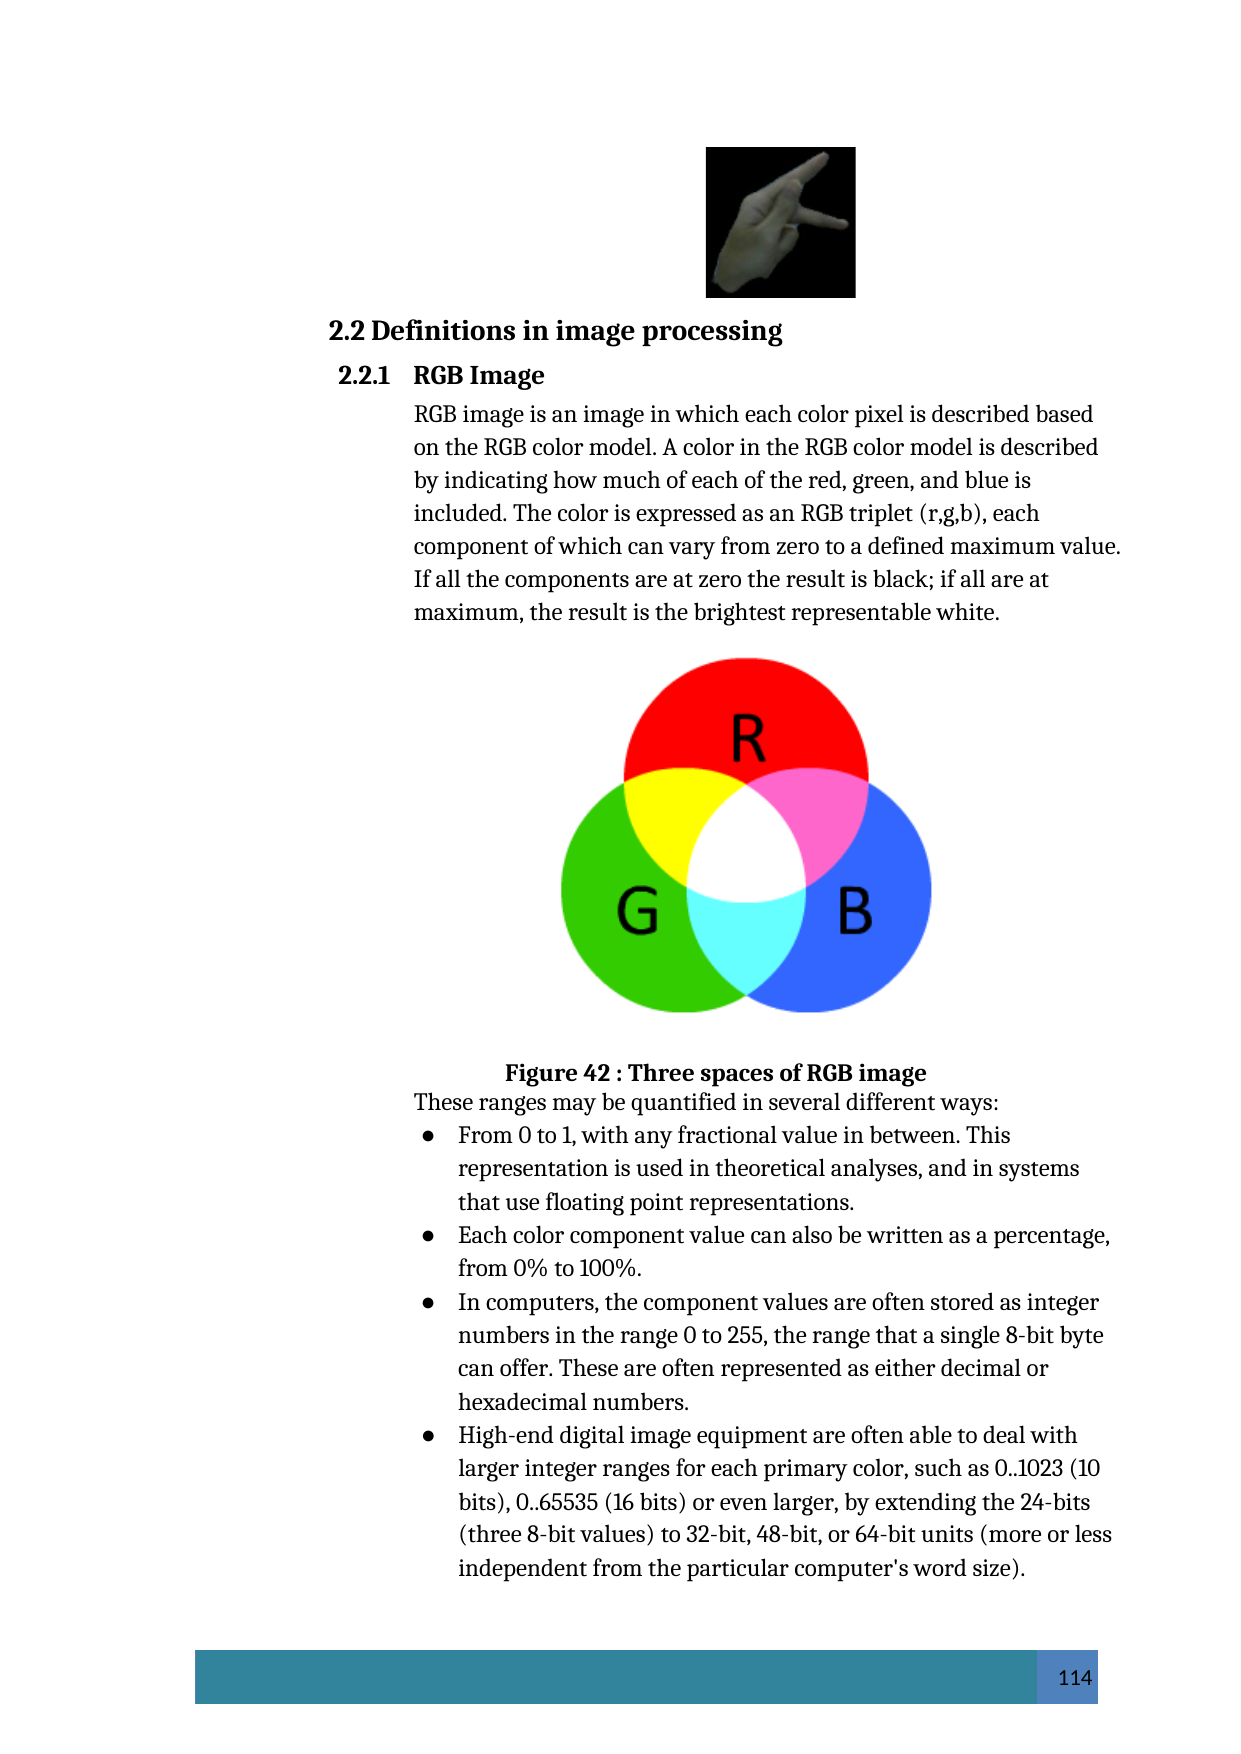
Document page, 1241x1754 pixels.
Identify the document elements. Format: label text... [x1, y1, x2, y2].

picture [705, 147, 856, 298]
picture [527, 631, 952, 1055]
list In computers, the component values are often stored as integer numbers in the range 0 to 255, the range that a single 8-bit byte can offer. These are often represented as either decimal or hexadecimal numbers. [420, 1287, 1122, 1416]
list Figure 42 : Three spaces of RGB image [310, 1059, 1122, 1087]
text RGB image is an image in which each color pixel is described based on the RGB color model. A color in the RGB color model is described by indicating how much of each of the red, green, and blue is included. The color is expressed as an RGB triplet (r,g,b), each component of which can vary from zero to a defined maximum value. If all the components are at zero the result is black; if all are at maximum, the result is the brightest representable white. [413, 400, 1122, 627]
text These ranges may be quantified in several different ways: [413, 1087, 1122, 1116]
list High-end digital image equipment are often able to deal with larger integer ranges for each primary color, such as 0..1023 (10 bits), 0..65535 (16 bits) or even larger, by extending the 24-bits (three 8-bit values) to 32-bit, 48-bit, or 64-bit units (more or less independent from the particular computer's word size). [421, 1420, 1122, 1582]
subtitle Definitions in image processing [329, 314, 1122, 348]
list Each color component value can also be written as a percentage, from 0% to 100%. [420, 1220, 1122, 1283]
subtitle RGB Image [338, 360, 1122, 392]
list From 0 to 1, with any fractional value in between. This representation is used in theoretical analyses, and in systems that use floating point representations. [420, 1120, 1122, 1216]
